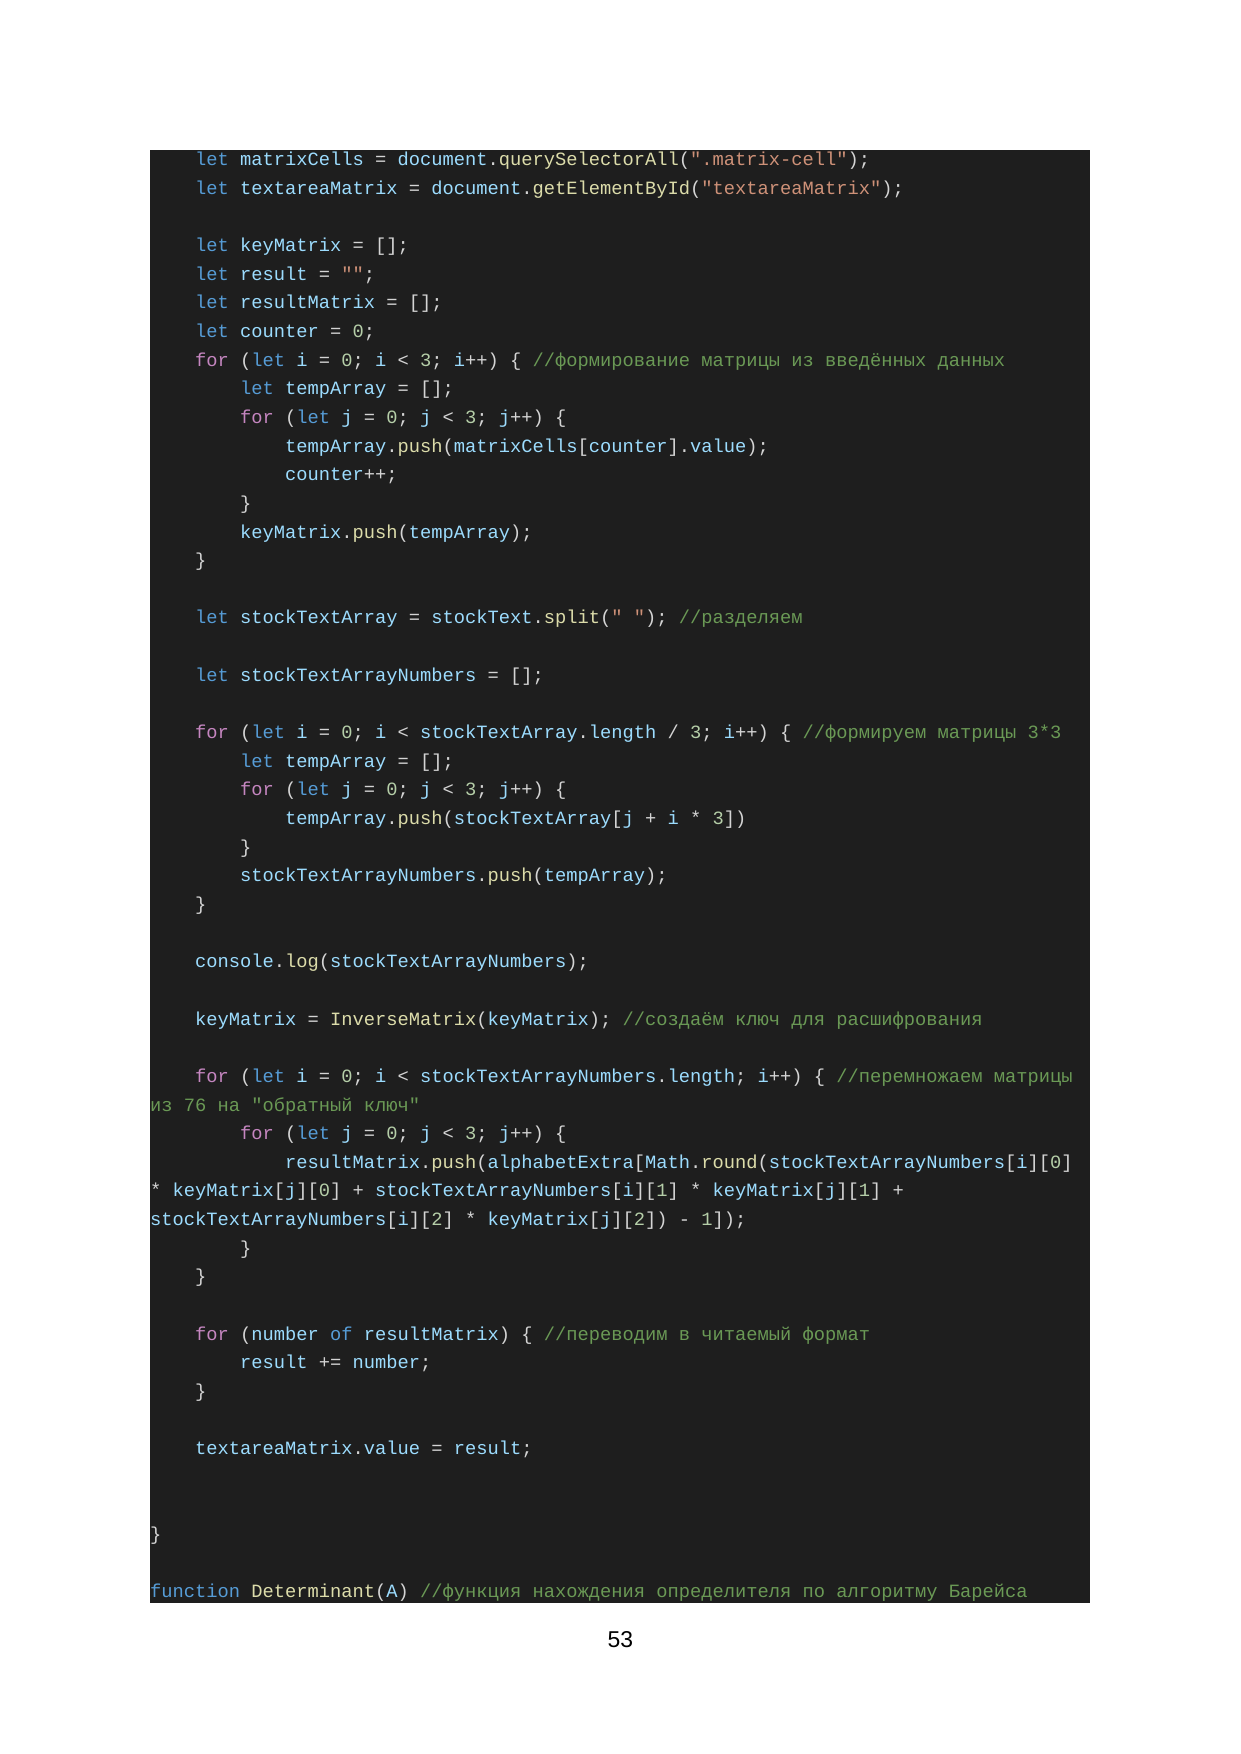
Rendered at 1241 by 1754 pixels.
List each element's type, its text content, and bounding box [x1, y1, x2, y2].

text } [150, 837, 1090, 859]
text } [150, 1238, 1090, 1260]
text let keyMatrix = []; [150, 236, 1090, 257]
text let textareaMatrix = document.getElementById("textareaMatrix"); [150, 179, 1090, 200]
text console.log(stockTextArrayNumbers); [150, 952, 1090, 973]
text for (number of resultMatrix) { //переводим в читаемый формат [150, 1324, 1090, 1346]
text } [150, 551, 1090, 572]
text let resultMatrix = []; [150, 293, 1090, 314]
text let tempArray = []; [150, 379, 1090, 400]
text textareaMatrix.value = result; [150, 1439, 1090, 1460]
text let stockTextArrayNumbers = []; [150, 666, 1090, 687]
text } [150, 895, 1090, 916]
text for (let i = 0; i < 3; i++) { //формирование матрицы из введённых данных [150, 351, 1090, 372]
text let counter = 0; [150, 322, 1090, 343]
text function Determinant(A) //функция нахождения определителя по алгоритму Барейса [150, 1582, 1090, 1603]
text resultMatrix.push(alphabetExtra[Math.round(stockTextArrayNumbers[i][0] * keyMatrix[j][0] + stockTextArrayNumbers[i][1] * keyMatrix[j][1] + stockTextArrayNumbers[i][2] * keyMatrix[j][2]) - 1]); [150, 1153, 1090, 1231]
text let tempArray = []; [150, 752, 1090, 773]
text tempArray.push(stockTextArray[j + i * 3]) [150, 809, 1090, 830]
text let result = ""; [150, 264, 1090, 286]
text keyMatrix = InverseMatrix(keyMatrix); //создаём ключ для расшифрования [150, 1009, 1090, 1031]
text for (let j = 0; j < 3; j++) { [150, 1124, 1090, 1145]
text } [150, 494, 1090, 515]
text stockTextArrayNumbers.push(tempArray); [150, 866, 1090, 887]
text for (let i = 0; i < stockTextArrayNumbers.length; i++) { //перемножаем матрицы из 76 на "обратный ключ" [150, 1067, 1090, 1117]
text result += number; [150, 1353, 1090, 1374]
text keyMatrix.push(tempArray); [150, 522, 1090, 544]
text for (let j = 0; j < 3; j++) { [150, 780, 1090, 801]
text for (let j = 0; j < 3; j++) { [150, 408, 1090, 429]
text let matrixCells = document.querySelectorAll(".matrix-cell"); [150, 150, 1090, 171]
text counter++; [150, 465, 1090, 486]
text tempArray.push(matrixCells[counter].value); [150, 436, 1090, 458]
text } [150, 1525, 1090, 1546]
text } [150, 1267, 1090, 1288]
text let stockTextArray = stockText.split(" "); //разделяем [150, 608, 1090, 629]
text for (let i = 0; i < stockTextArray.length / 3; i++) { //формируем матрицы 3*3 [150, 723, 1090, 744]
text } [150, 1382, 1090, 1403]
